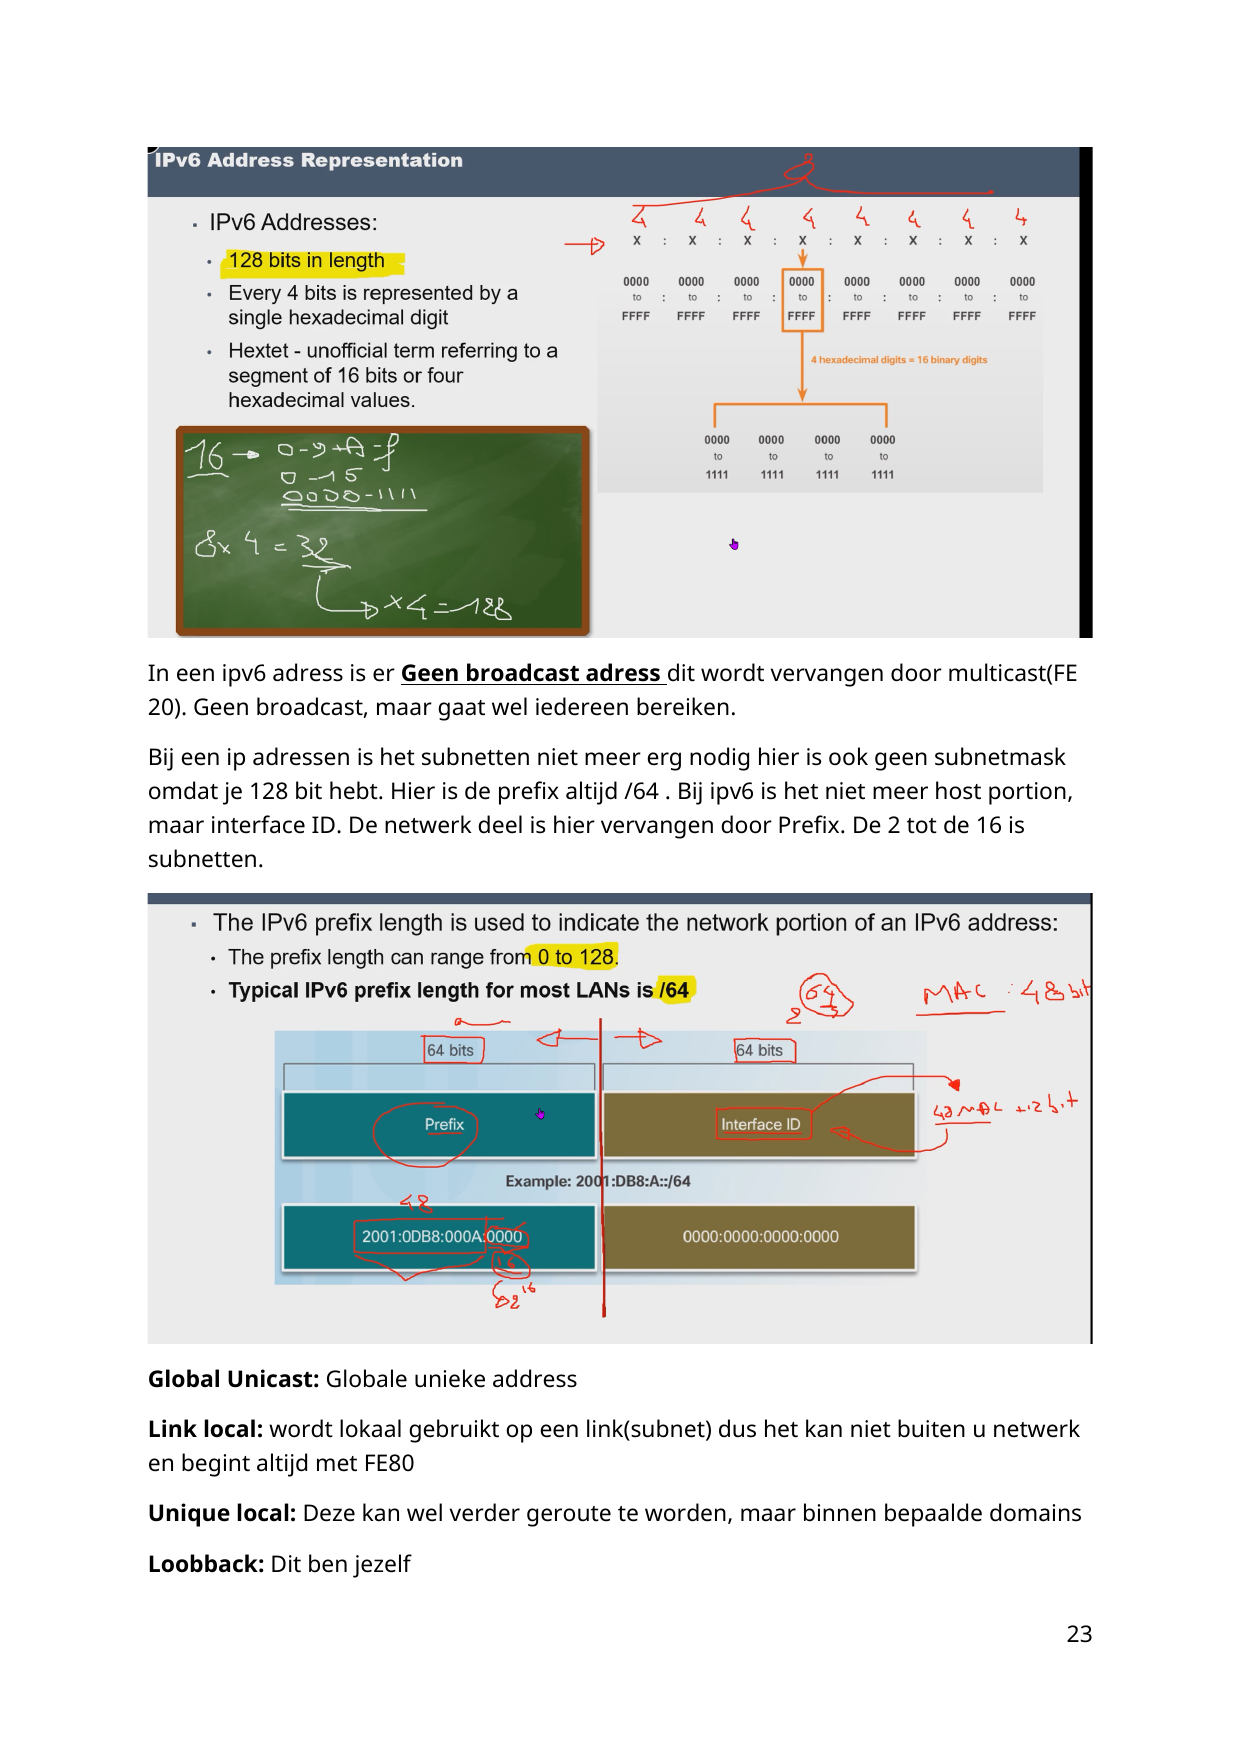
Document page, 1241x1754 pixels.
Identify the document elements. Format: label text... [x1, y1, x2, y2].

text In een ipv6 adress is er Geen broadcast adress dit wordt vervangen door multicast(FE 20). Geen broadcast, maar gaat wel iedereen bereiken. [148, 657, 1093, 722]
text Loobback: Dit ben jezelf [148, 1548, 1093, 1579]
text Bij een ip adressen is het subnetten niet meer erg nodig hier is ook geen subnetmask omdat je 128 bit hebt. Hier is de prefix altijd /64 . Bij ipv6 is het niet meer host portion, maar interface ID. De netwerk deel is hier vervangen door Prefix. De 2 tot de 16 is subnetten. [148, 741, 1093, 874]
text Link local: wordt lokaal gebruikt op een link(subnet) dus het kan niet buiten u netwerk en begint altijd met FE80 [148, 1413, 1093, 1478]
picture [147, 147, 1093, 638]
text Global Unicast: Globale unieke address [148, 1363, 1093, 1394]
text Unique local: Deze kan wel verder geroute te worden, maar binnen bepaalde domains [148, 1497, 1093, 1529]
picture [147, 893, 1093, 1344]
